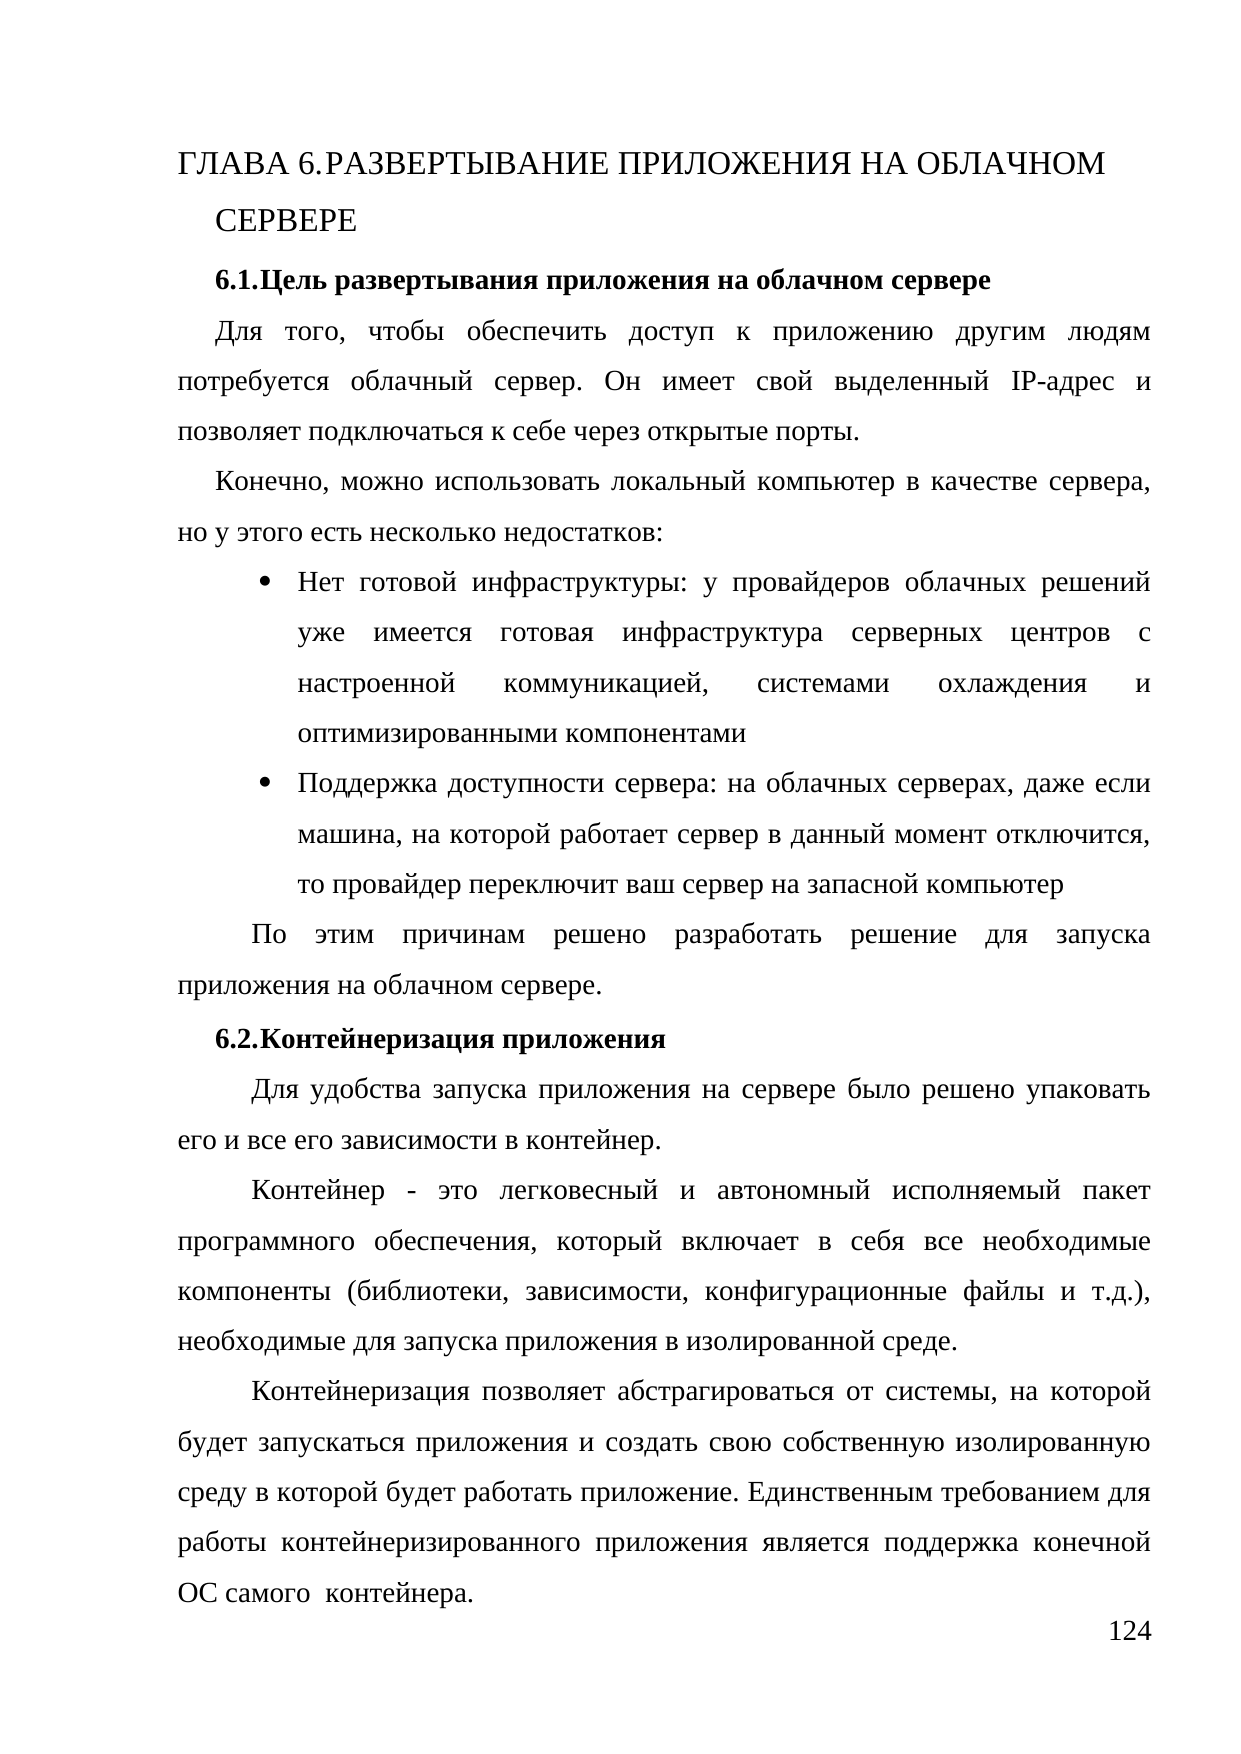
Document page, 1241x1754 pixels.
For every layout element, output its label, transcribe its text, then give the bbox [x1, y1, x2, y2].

subtitle РАЗВЕРТЫВАНИЕ ПРИЛОЖЕНИЯ НА ОБЛАЧНОМ СЕРВЕРЕ [177, 143, 1152, 239]
text Контейнер - это легковесный и автономный исполняемый пакет программного обеспечения, который включает в себя все необходимые компоненты (библиотеки, зависимости, конфигурационные файлы и т.д.), необходимые для запуска приложения в изолированной среде. [177, 1172, 1152, 1357]
subtitle Контейнеризация приложения [215, 1021, 1152, 1055]
subtitle Цель развертывания приложения на облачном сервере [215, 262, 1152, 296]
list Поддержка доступности сервера: на облачных серверах, даже если машина, на которой работает сервер в данный момент отключится, то провайдер переключит ваш сервер на запасной компьютер [260, 766, 1152, 900]
text Контейнеризация позволяет абстрагироваться от системы, на которой будет запускаться приложения и создать свою собственную изолированную среду в которой будет работать приложение. Единственным требованием для работы контейнеризированного приложения является поддержка конечной ОС самого контейнера. [177, 1373, 1152, 1608]
text Конечно, можно использовать локальный компьютер в качестве сервера, но у этого есть несколько недостатков: [177, 463, 1152, 547]
text По этим причинам решено разработать решение для запуска приложения на облачном сервере. [177, 917, 1152, 1000]
text Для того, чтобы обеспечить доступ к приложению другим людям потребуется облачный сервер. Он имеет свой выделенный IP-адрес и позволяет подключаться к себе через открытые порты. [177, 313, 1152, 447]
list Нет готовой инфраструктуры: у провайдеров облачных решений уже имеется готовая инфраструктура серверных центров с настроенной коммуникацией, системами охлаждения и оптимизированными компонентами [260, 564, 1152, 749]
text Для удобства запуска приложения на сервере было решено упаковать его и все его зависимости в контейнер. [177, 1072, 1152, 1156]
